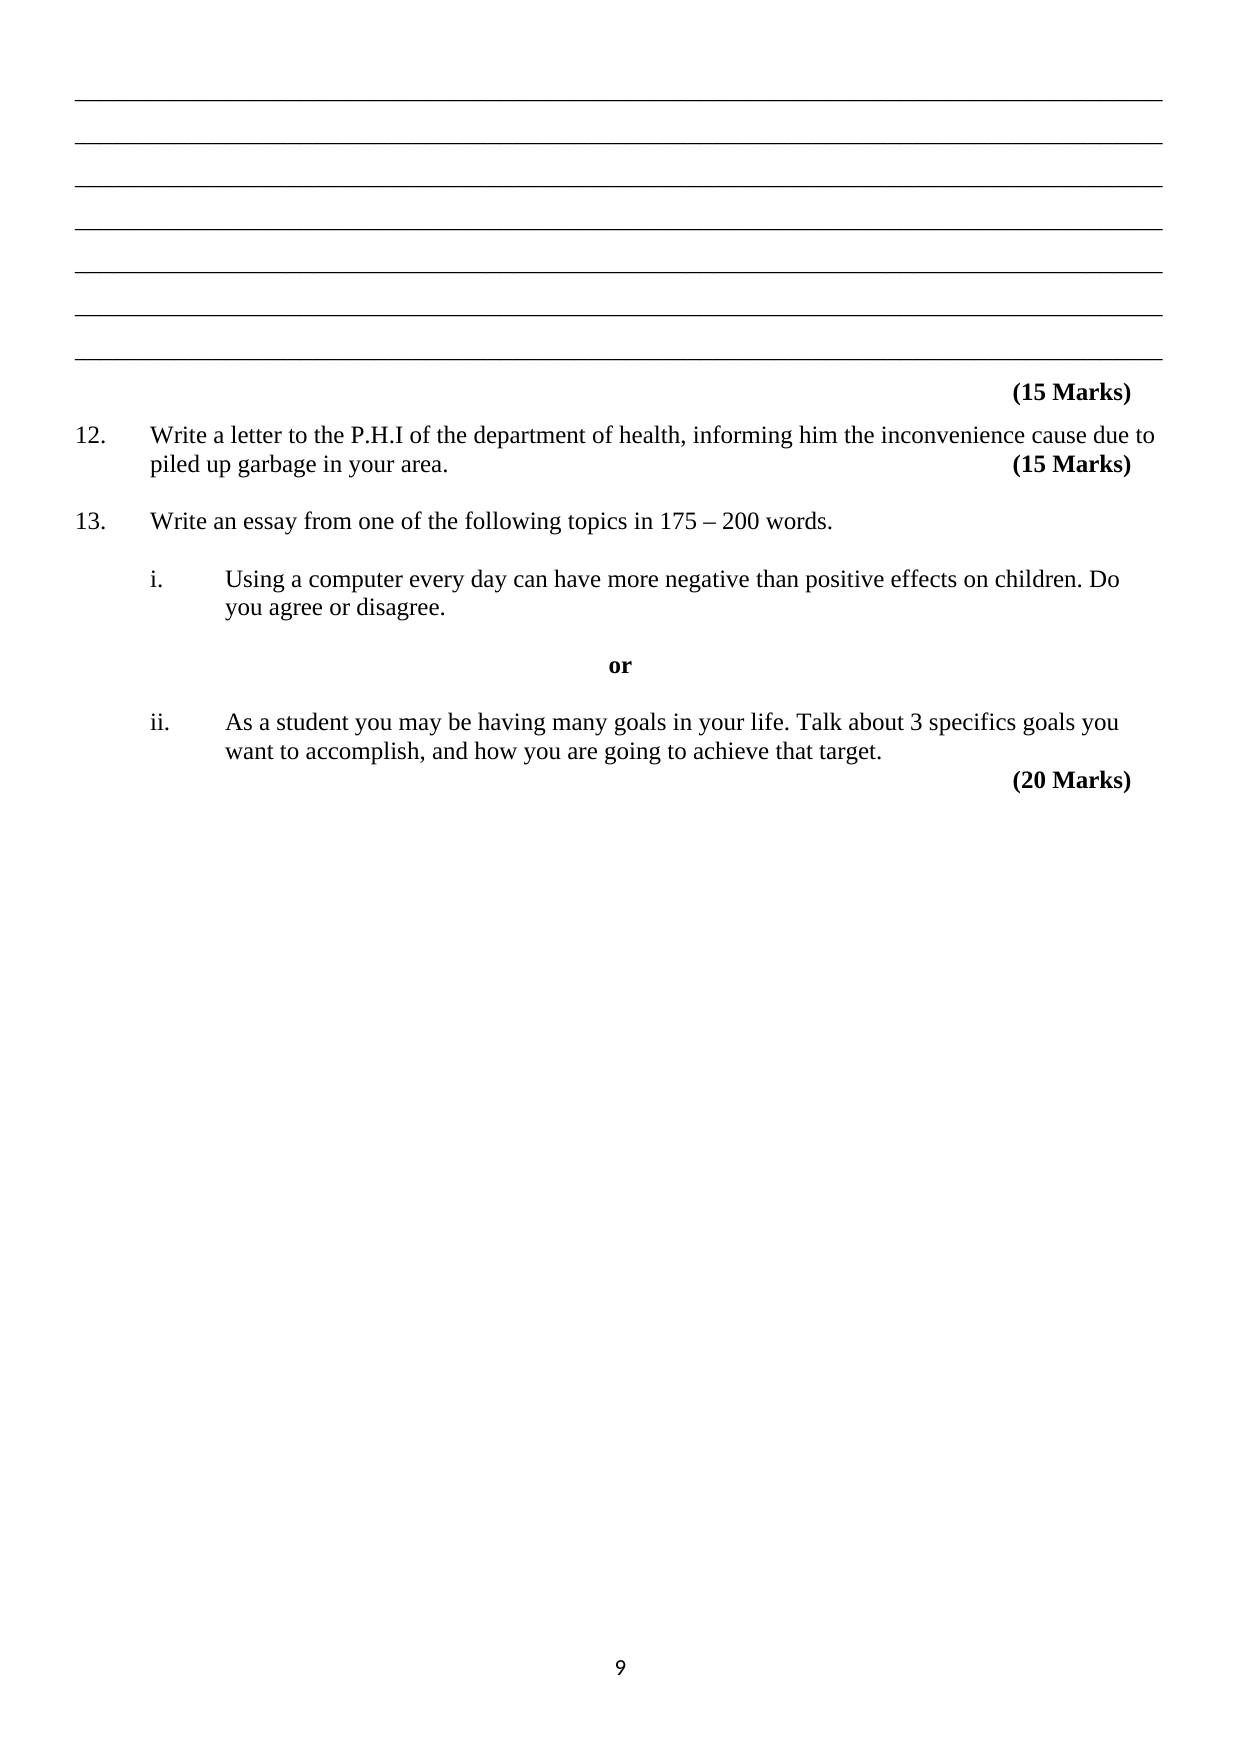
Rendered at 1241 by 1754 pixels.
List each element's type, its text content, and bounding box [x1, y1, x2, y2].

text or [75, 650, 1165, 679]
text you agree or disagree. [75, 592, 1165, 621]
text 12. Write a letter to the P.H.I of the department of health, informing him the inconvenience cause due to [75, 420, 1165, 449]
text (20 Marks) [75, 765, 1165, 794]
text want to accomplish, and how you are going to achieve that target. [75, 736, 1165, 765]
text i. Using a computer every day can have more negative than positive effects on children. Do [75, 564, 1165, 592]
text piled up garbage in your area. (15 Marks) [75, 449, 1165, 477]
text (15 Marks) [75, 377, 1165, 406]
text 13. Write an essay from one of the following topics in 175 – 200 words. [75, 506, 1165, 535]
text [75, 75, 1165, 362]
text ii. As a student you may be having many goals in your life. Talk about 3 specifics goals you [75, 707, 1165, 736]
